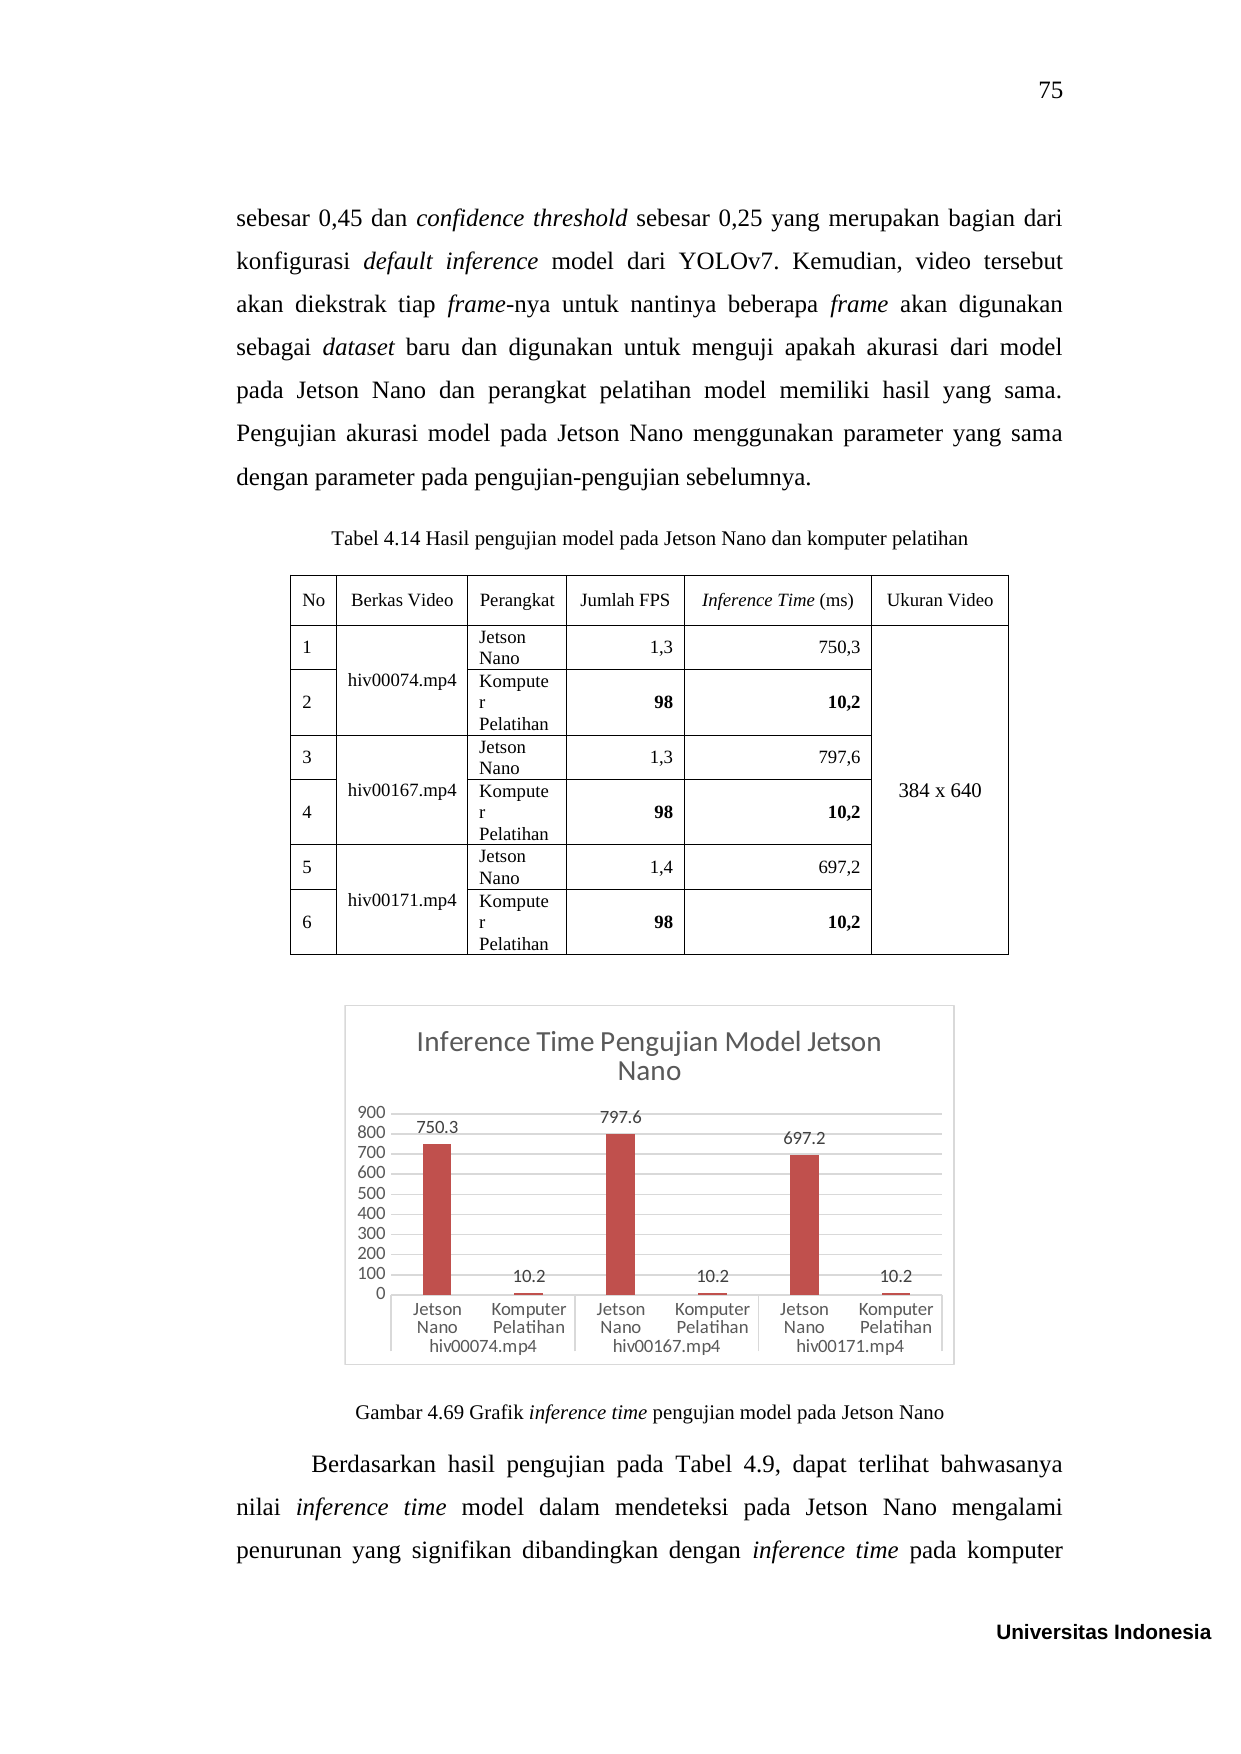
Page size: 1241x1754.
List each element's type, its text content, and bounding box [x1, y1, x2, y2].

table_header Inference Time (ms) [685, 576, 871, 624]
table_cell 10,2 [685, 890, 871, 954]
table_cell Jetson Nano [468, 845, 566, 888]
table_cell 384 x 640 [872, 626, 1008, 954]
table_cell 797,6 [685, 736, 871, 779]
table_cell hiv00171.mp4 [337, 845, 467, 954]
table_cell 1,3 [567, 736, 684, 779]
table_cell Komputer Pelatihan [468, 780, 566, 844]
table_header Jumlah FPS [567, 576, 684, 624]
table_cell 5 [291, 845, 336, 888]
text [236, 1449, 1063, 1564]
table_cell 1,4 [567, 845, 684, 888]
table_cell 1,3 [567, 626, 684, 669]
table_cell Jetson Nano [468, 736, 566, 779]
table_cell 10,2 [685, 780, 871, 844]
table_cell 697,2 [685, 845, 871, 888]
table_header No [291, 576, 336, 624]
table_cell 98 [567, 890, 684, 954]
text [236, 203, 1063, 490]
table_cell hiv00167.mp4 [337, 736, 467, 844]
table_header Perangkat [468, 576, 566, 624]
table_cell 3 [291, 736, 336, 779]
table_cell hiv00074.mp4 [337, 626, 467, 734]
table_cell 4 [291, 780, 336, 844]
table_cell 10,2 [685, 670, 871, 734]
table_header Ukuran Video [872, 576, 1008, 624]
table_cell Komputer Pelatihan [468, 890, 566, 954]
table_cell 750,3 [685, 626, 871, 669]
table_cell Jetson Nano [468, 626, 566, 669]
table_cell 6 [291, 890, 336, 954]
table_cell Komputer Pelatihan [468, 670, 566, 734]
table_header Berkas Video [337, 576, 467, 624]
table_cell 98 [567, 670, 684, 734]
table_cell 2 [291, 670, 336, 734]
table_cell 98 [567, 780, 684, 844]
table_cell 1 [291, 626, 336, 669]
